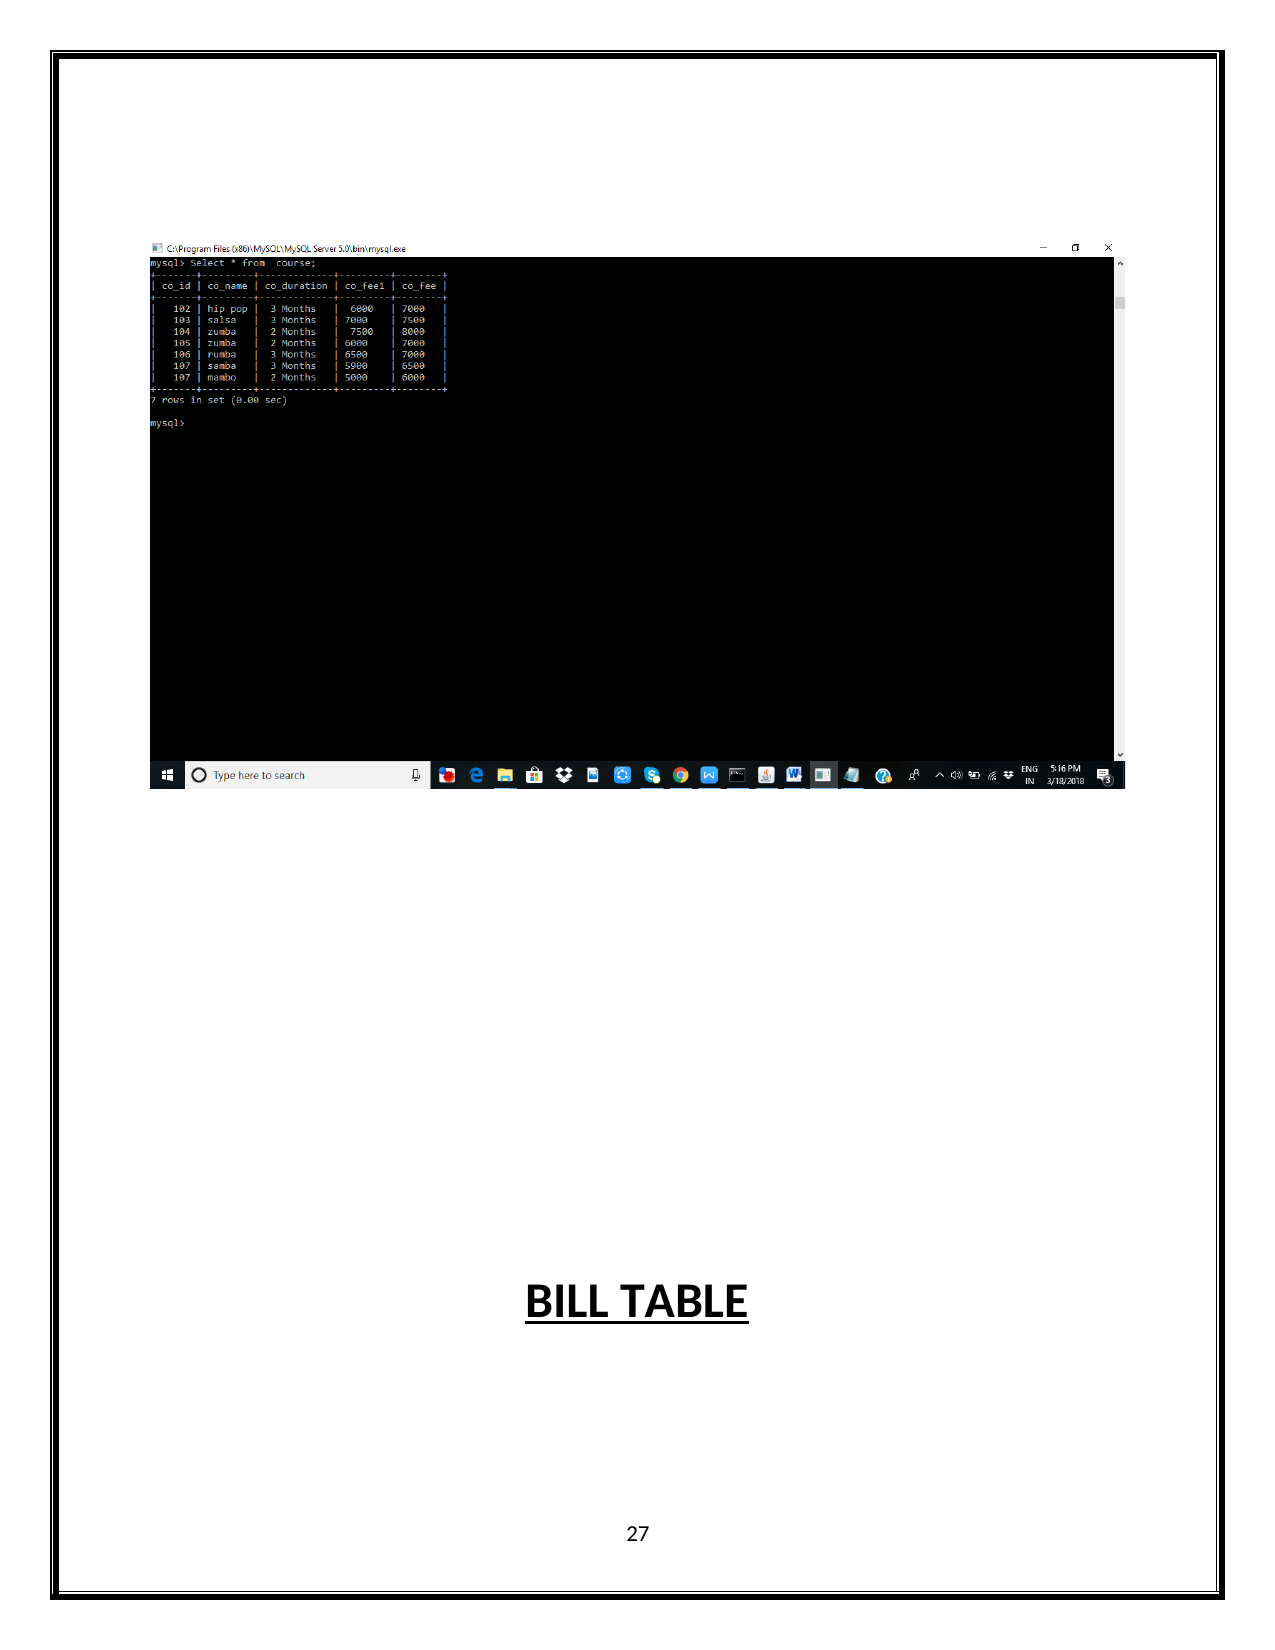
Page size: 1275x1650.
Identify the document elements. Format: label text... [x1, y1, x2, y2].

text BILL TABLE [450, 1269, 1125, 1330]
picture [150, 241, 1125, 789]
